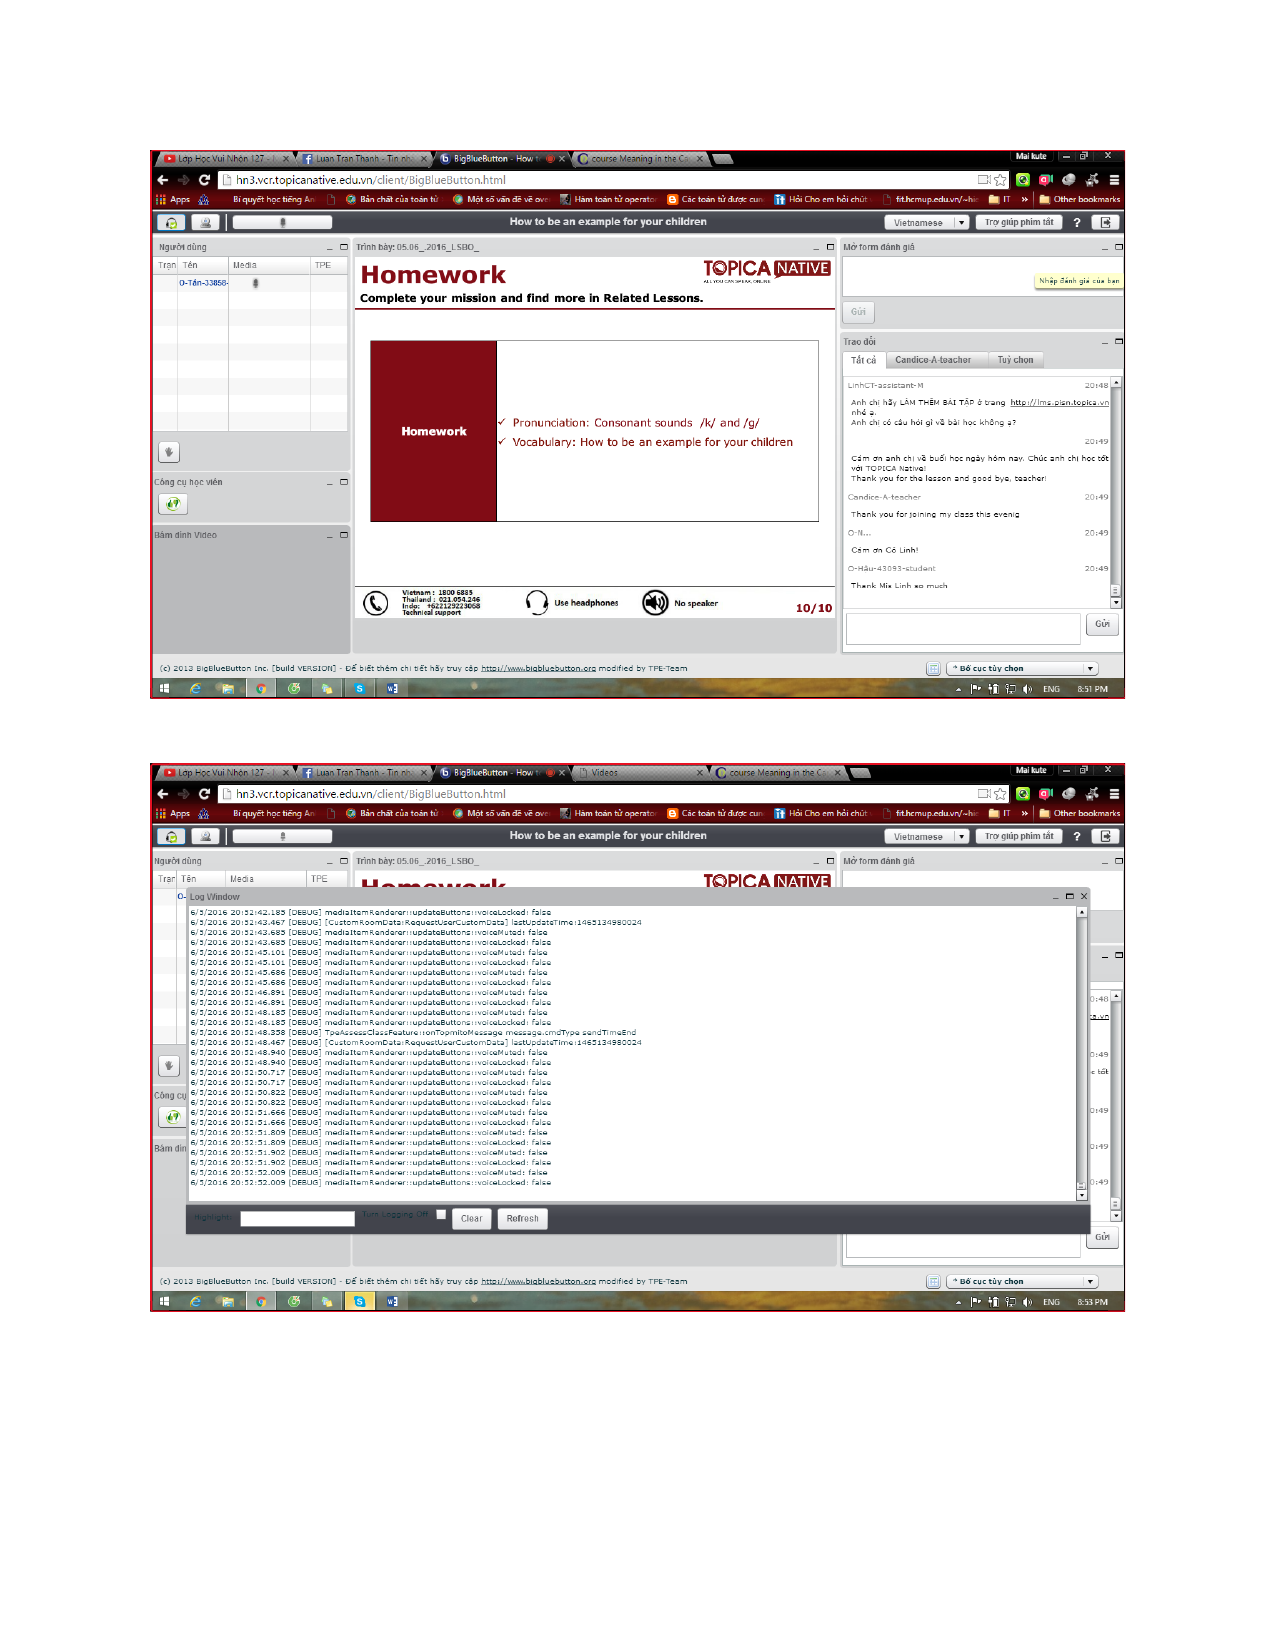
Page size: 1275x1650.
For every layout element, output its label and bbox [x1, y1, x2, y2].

picture [150, 150, 1125, 699]
picture [150, 763, 1125, 1312]
